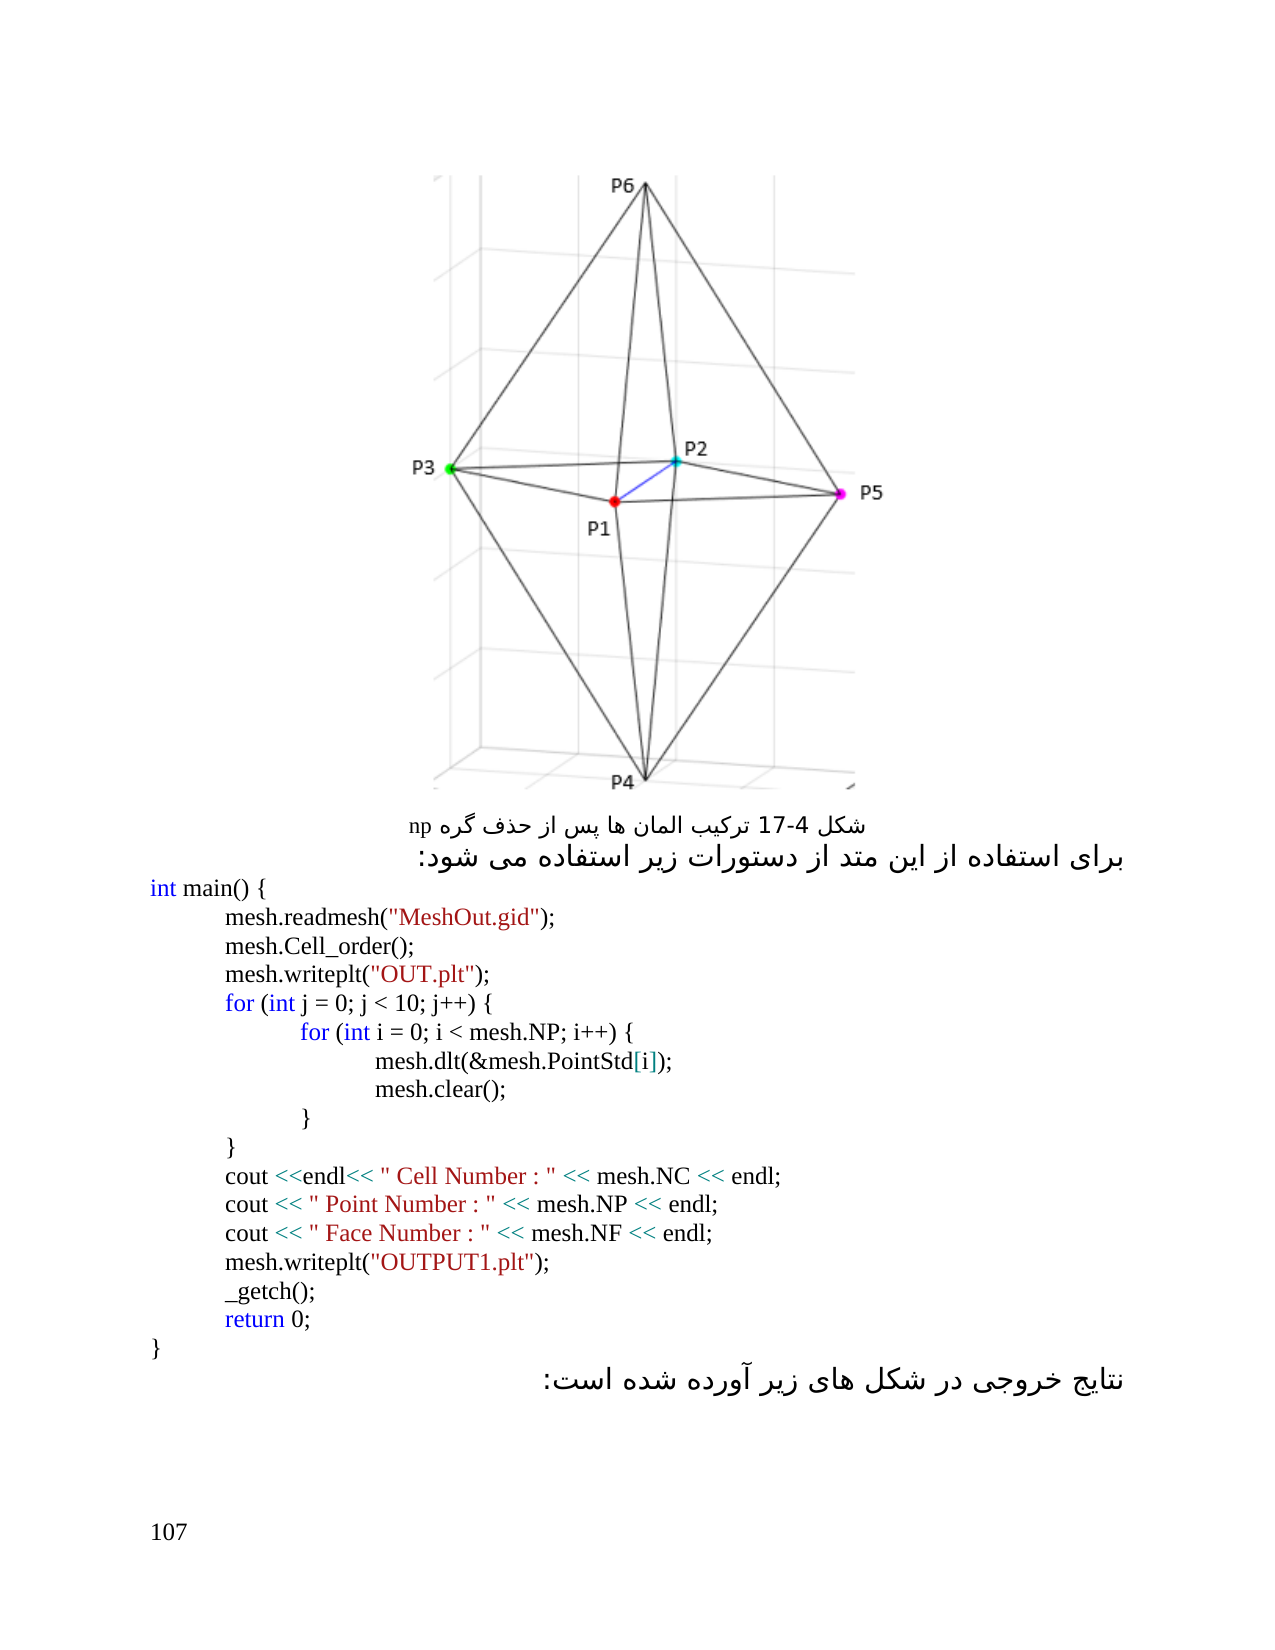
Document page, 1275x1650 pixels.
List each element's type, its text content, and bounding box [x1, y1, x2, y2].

text mesh.clear(); [150, 1074, 1125, 1103]
text برای استفاده از این متد از دستورات زیر استفاده می شود: [150, 839, 1125, 873]
text } [150, 1333, 1125, 1362]
text mesh.writeplt("OUTPUT1.plt"); [150, 1247, 1125, 1276]
text نتایج خروجی در شکل های زیر آورده شده است: [150, 1362, 1125, 1396]
text } [150, 1103, 1125, 1132]
text for (int i = 0; i < mesh.NP; i++) { [150, 1017, 1125, 1046]
text شکل 4-17 ترکیب المان ها پس از حذف گره np [150, 813, 1125, 839]
text _getch(); [150, 1276, 1125, 1304]
text mesh.Cell_order(); [150, 931, 1125, 959]
text mesh.readmesh("MeshOut.gid"); [150, 902, 1125, 931]
text } [150, 1132, 1125, 1161]
text return 0; [150, 1304, 1125, 1333]
text cout << " Point Number : " << mesh.NP << endl; [150, 1189, 1125, 1218]
picture [343, 150, 932, 813]
text mesh.writeplt("OUT.plt"); [150, 959, 1125, 988]
text for (int j = 0; j < 10; j++) { [150, 988, 1125, 1017]
text cout <<endl<< " Cell Number : " << mesh.NC << endl; [150, 1161, 1125, 1189]
text cout << " Face Number : " << mesh.NF << endl; [150, 1218, 1125, 1247]
text int main() { [150, 873, 1125, 902]
text mesh.dlt(&mesh.PointStd[i]); [150, 1046, 1125, 1074]
